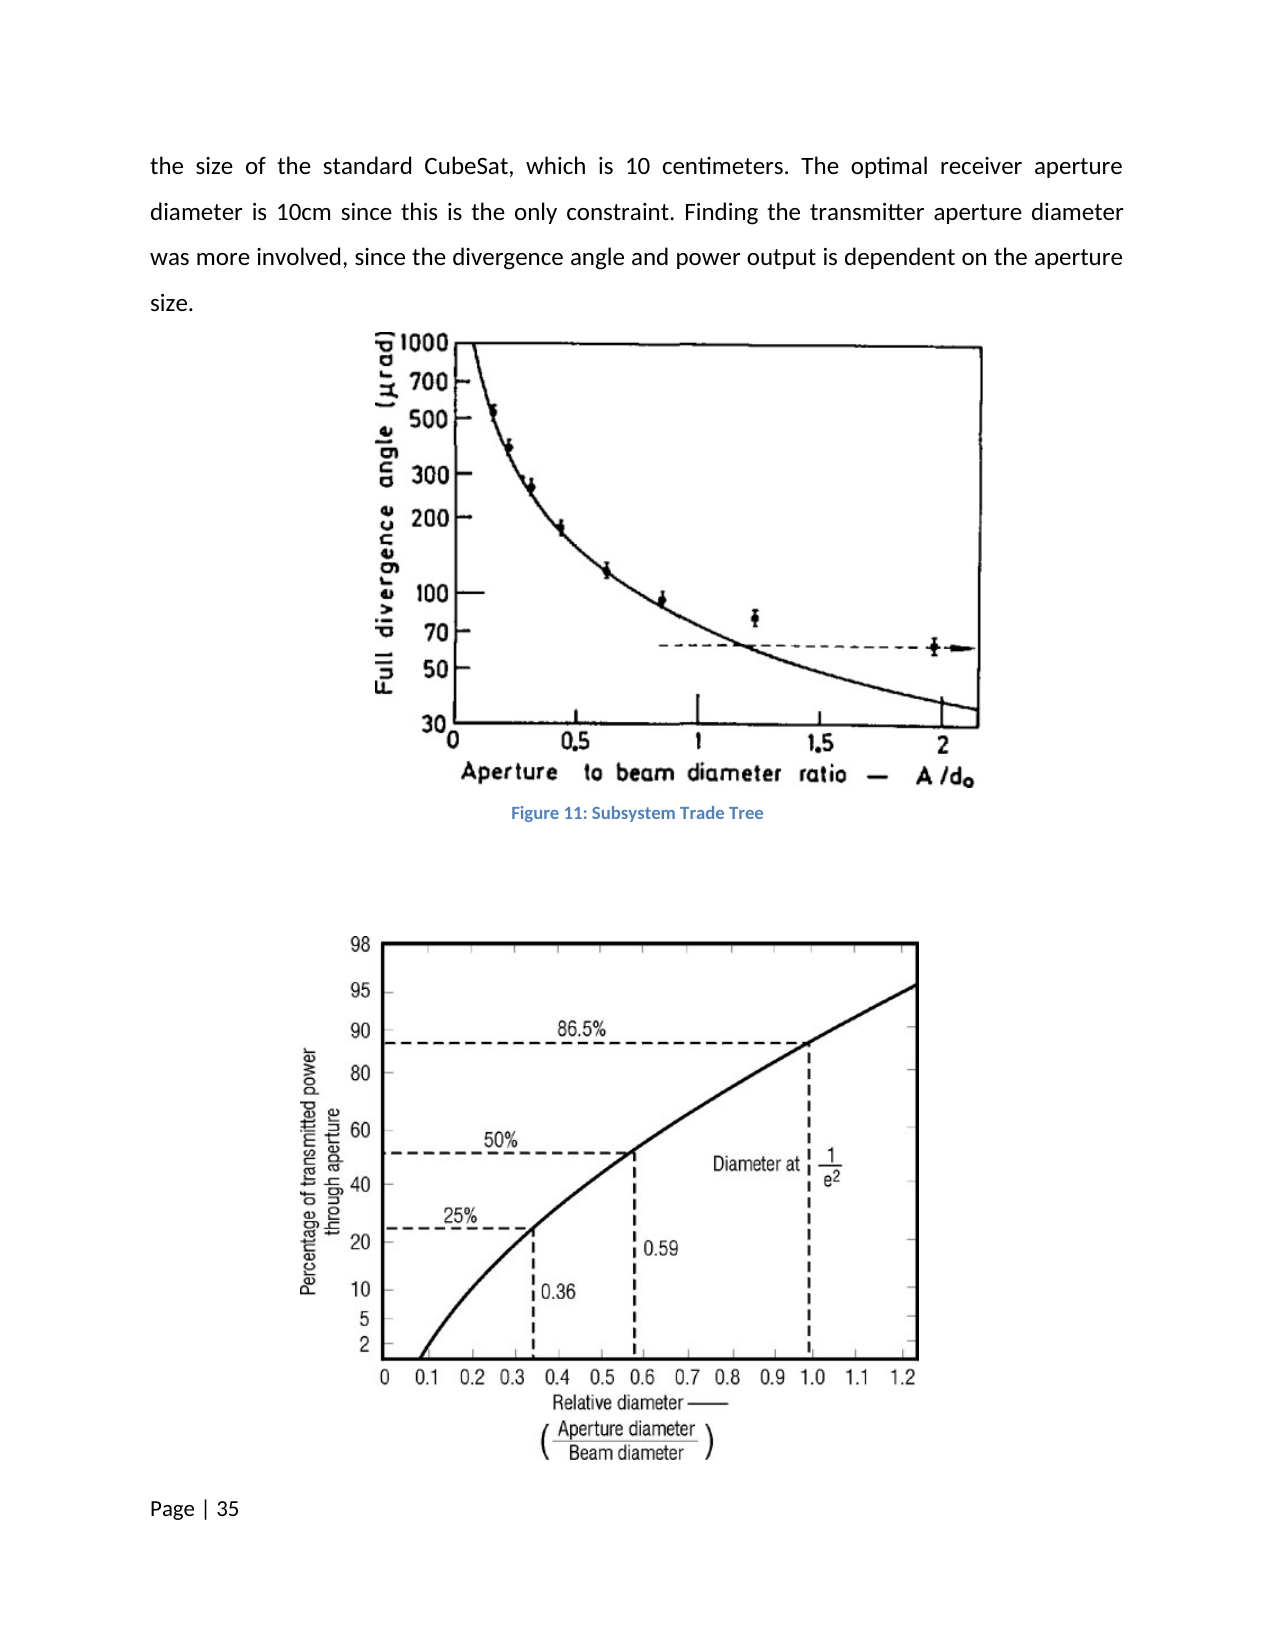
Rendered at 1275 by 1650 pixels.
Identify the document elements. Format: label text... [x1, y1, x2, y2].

picture [375, 332, 983, 788]
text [150, 150, 1125, 318]
picture [300, 936, 919, 1460]
text Figure 11: Subsystem Trade Tree [150, 801, 1125, 824]
